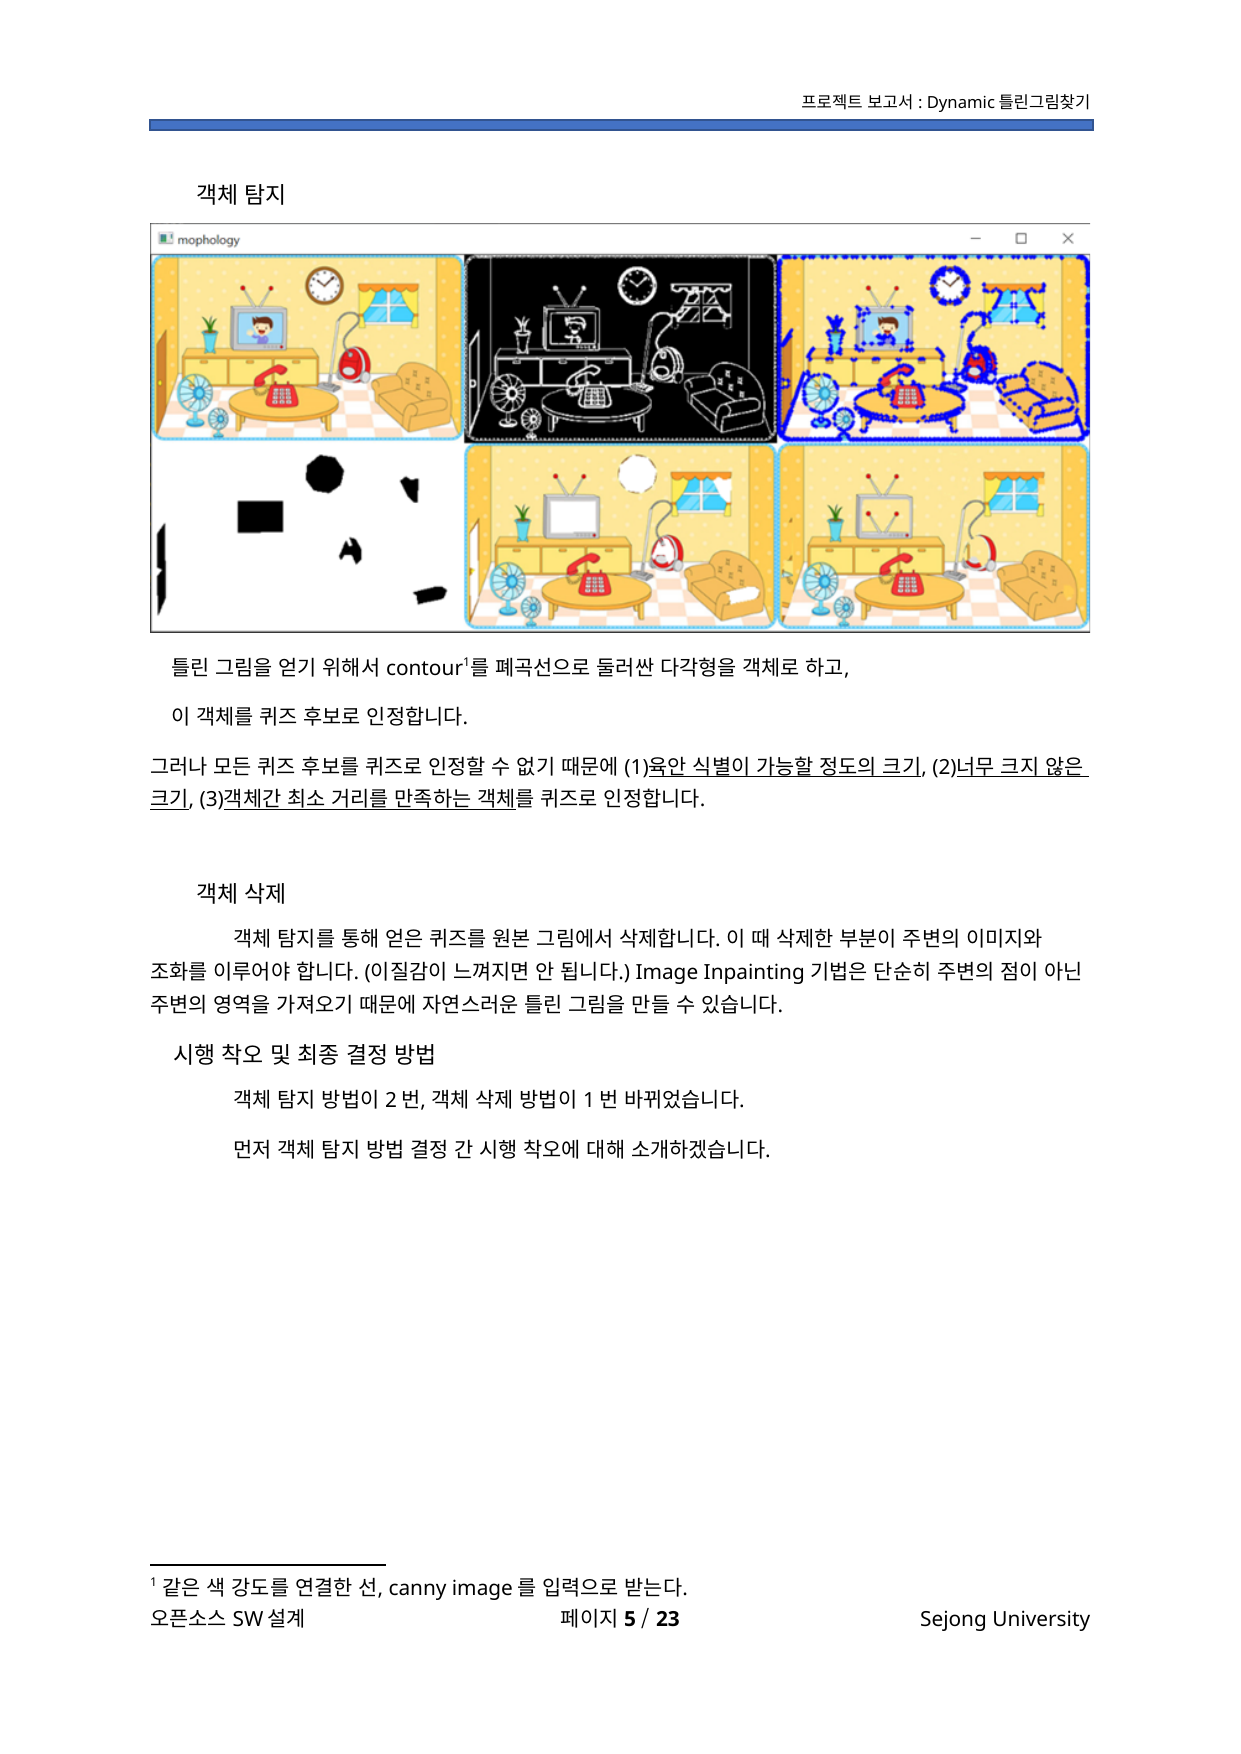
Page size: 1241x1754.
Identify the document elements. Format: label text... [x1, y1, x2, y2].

text 먼저 객체 탐지 방법 결정 간 시행 착오에 대해 소개하겠습니다. [150, 1133, 1090, 1163]
picture [150, 223, 1091, 633]
text 이 객체를 퀴즈 후보로 인정합니다. [171, 701, 1090, 731]
text 객체 탐지 [150, 177, 1090, 210]
text 그러나 모든 퀴즈 후보를 퀴즈로 인정할 수 없기 때문에 (1)육안 식별이 가능할 정도의 크기, (2)너무 크지 않은 크기, (3)객체간 최소 거리를 만족하는 객체를 퀴즈로 인정합니다. [150, 750, 1090, 813]
text 객체 탐지를 통해 얻은 퀴즈를 원본 그림에서 삭제합니다. 이 때 삭제한 부분이 주변의 이미지와 조화를 이루어야 합니다. (이질감이 느껴지면 안 됩니다.) Image Inpainting 기법은 단순히 주변의 점이 아닌 주변의 영역을 가져오기 때문에 자연스러운 틀린 그림을 만들 수 있습니다. [150, 922, 1090, 1018]
text 객체 삭제 [150, 876, 1090, 909]
text 시행 착오 및 최종 결정 방법 [173, 1037, 1090, 1071]
text 틀린 그림을 얻기 위해서 contour를 폐곡선으로 둘러싼 다각형을 객체로 하고, [150, 651, 1090, 682]
text 객체 탐지 방법이 2번, 객체 삭제 방법이 1번 바뀌었습니다. [150, 1083, 1090, 1114]
